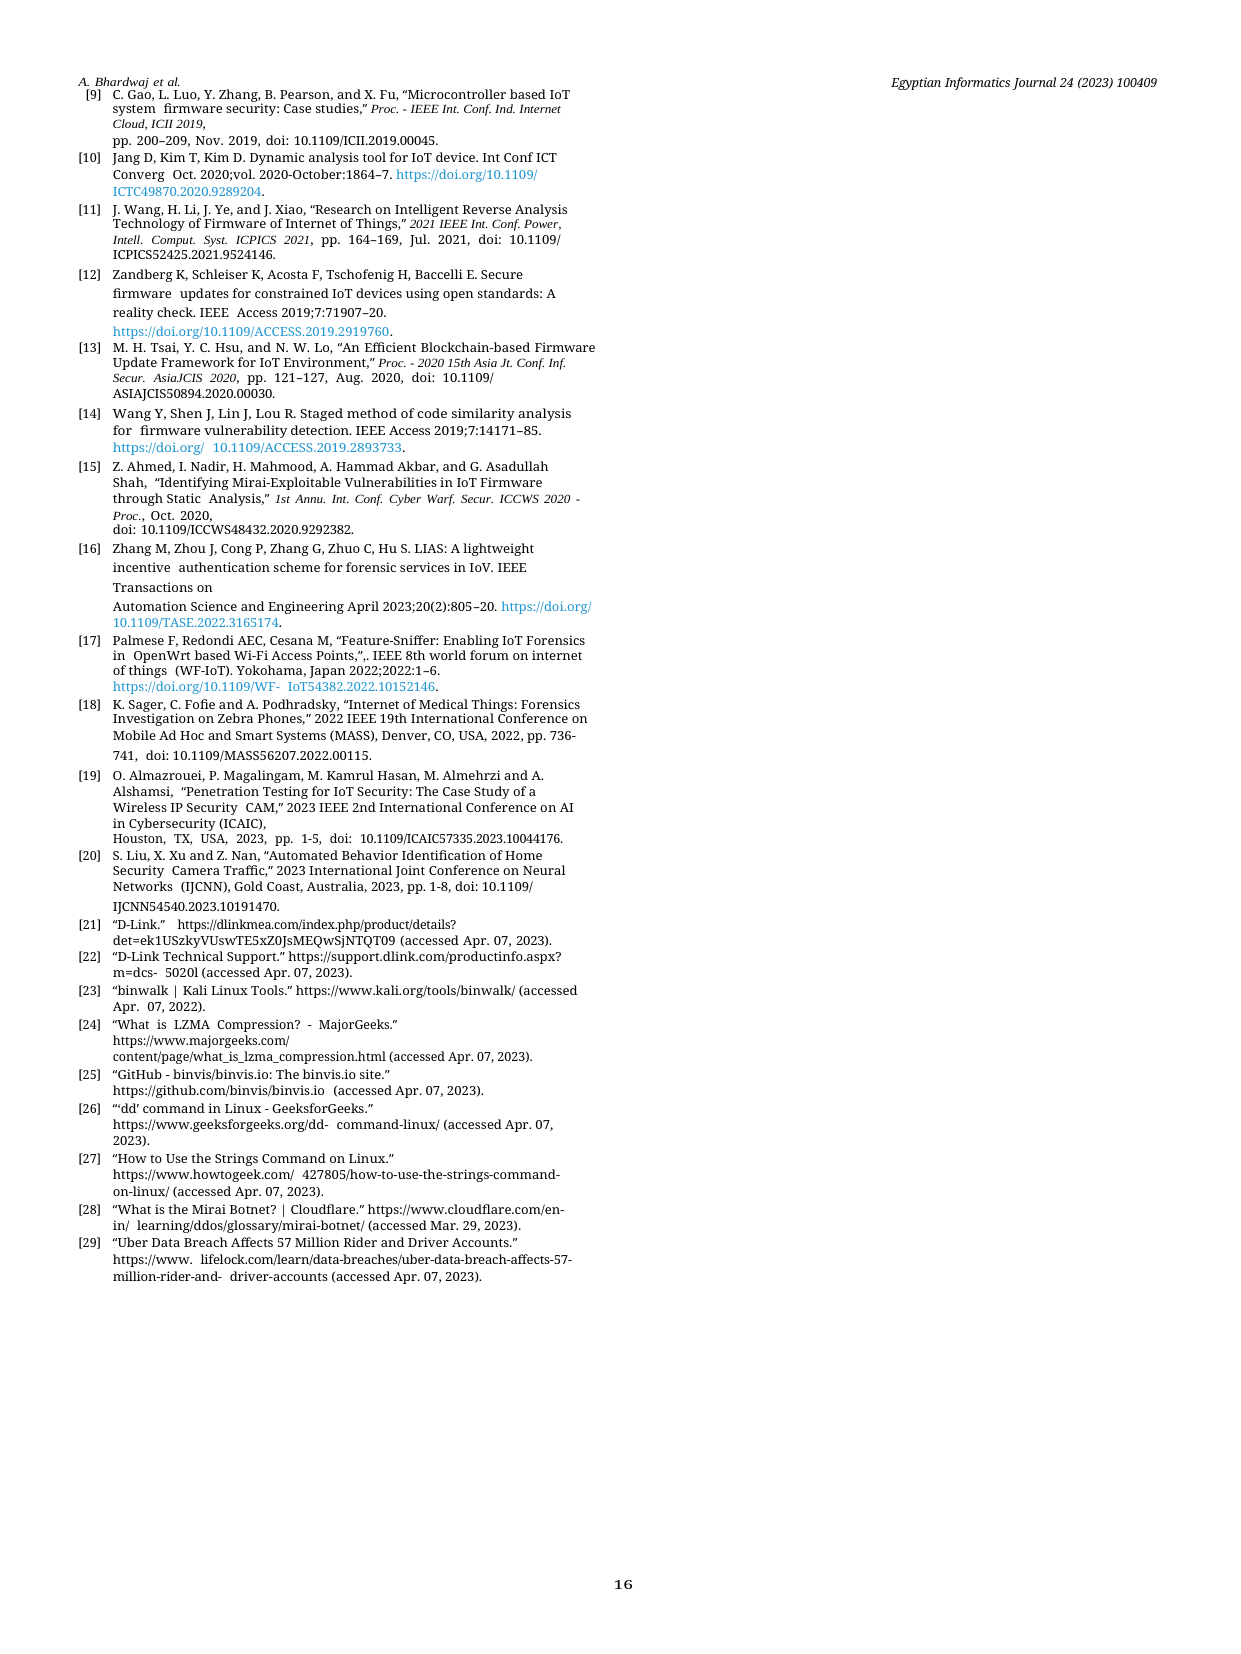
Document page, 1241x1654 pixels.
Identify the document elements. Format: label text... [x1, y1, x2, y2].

list K. Sager, C. Fofie and A. Podhradsky, “Internet of Medical Things: Forensics Investigation on Zebra Phones,” 2022 IEEE 19th International Conference on [78, 698, 590, 727]
list Palmese F, Redondi AEC, Cesana M, “Feature-Sniffer: Enabling IoT Forensics in OpenWrt based Wi-Fi Access Points,”,. IEEE 8th world forum on internet of things (WF-IoT). Yokohama, Japan 2022;2022:1–6. https://doi.org/10.1109/WF- IoT54382.2022.10152146. [78, 633, 590, 695]
text Mobile Ad Hoc and Smart Systems (MASS), Denver, CO, USA, 2022, pp. 736-741, doi: 10.1109/MASS56207.2022.00115. [113, 727, 596, 764]
list O. Almazrouei, P. Magalingam, M. Kamrul Hasan, M. Almehrzi and A. Alshamsi, “Penetration Testing for IoT Security: The Case Study of a Wireless IP Security CAM,” 2023 IEEE 2nd International Conference on AI in Cybersecurity (ICAIC), [78, 767, 585, 833]
list “D-Link.” https://dlinkmea.com/index.php/product/details? [78, 916, 605, 933]
list S. Liu, X. Xu and Z. Nan, “Automated Behavior Identification of Home Security Camera Traffic,” 2023 International Joint Conference on Neural Networks (IJCNN), Gold Coast, Australia, 2023, pp. 1-8, doi: 10.1109/ [78, 848, 577, 895]
list J. Wang, H. Li, J. Ye, and J. Xiao, “Research on Intelligent Reverse Analysis Technology of Firmware of Internet of Things,” 2021 IEEE Int. Conf. Power, Intell. Comput. Syst. ICPICS 2021, pp. 164–169, Jul. 2021, doi: 10.1109/ ICPICS52425.2021.9524146. [78, 202, 588, 263]
list Jang D, Kim T, Kim D. Dynamic analysis tool for IoT device. Int Conf ICT Converg Oct. 2020;vol. 2020-October:1864–7. https://doi.org/10.1109/ ICTC49870.2020.9289204. [78, 149, 590, 200]
list C. Gao, L. Luo, Y. Zhang, B. Pearson, and X. Fu, “Microcontroller based IoT system firmware security: Case studies,” Proc. - IEEE Int. Conf. Ind. Internet Cloud, ICII 2019, [85, 87, 590, 132]
text Houston, TX, USA, 2023, pp. 1-5, doi: 10.1109/ICAIC57335.2023.10044176. [113, 833, 605, 846]
text det=ek1USzkyVUswTE5xZ0JsMEQwSjNTQT09 (accessed Apr. 07, 2023). [113, 933, 605, 948]
list M. H. Tsai, Y. C. Hsu, and N. W. Lo, “An Efficient Blockchain-based Firmware [78, 342, 605, 355]
text IJCNN54540.2023.10191470. [113, 898, 605, 915]
text Update Framework for IoT Environment,” Proc. - 2020 15th Asia Jt. Conf. Inf. Secur. AsiaJCIS 2020, pp. 121–127, Aug. 2020, doi: 10.1109/ ASIAJCIS50894.2020.00030. [113, 355, 596, 402]
list “What is the Mirai Botnet? | Cloudflare.” https://www.cloudflare.com/en-in/ learning/ddos/glossary/mirai-botnet/ (accessed Mar. 29, 2023). [78, 1201, 565, 1234]
list “How to Use the Strings Command on Linux.” https://www.howtogeek.com/ 427805/how-to-use-the-strings-command-on-linux/ (accessed Apr. 07, 2023). [78, 1151, 565, 1200]
list Zhang M, Zhou J, Cong P, Zhang G, Zhuo C, Hu S. LIAS: A lightweight incentive authentication scheme for forensic services in IoV. IEEE Transactions on [78, 540, 586, 596]
list “‘dd’ command in Linux - GeeksforGeeks.” https://www.geeksforgeeks.org/dd- command-linux/ (accessed Apr. 07, 2023). [78, 1101, 574, 1149]
list “Uber Data Breach Affects 57 Million Rider and Driver Accounts.” https://www. lifelock.com/learn/data-breaches/uber-data-breach-affects-57-million-rider-and- driver-accounts (accessed Apr. 07, 2023). [78, 1234, 584, 1284]
list “What is LZMA Compression? - MajorGeeks.” https://www.majorgeeks.com/ content/page/what_is_lzma_compression.html (accessed Apr. 07, 2023). [78, 1017, 561, 1065]
text doi: 10.1109/ICCWS48432.2020.9292382. [113, 524, 605, 537]
list Zandberg K, Schleiser K, Acosta F, Tschofenig H, Baccelli E. Secure firmware updates for constrained IoT devices using open standards: A reality check. IEEE Access 2019;7:71907–20. https://doi.org/10.1109/ACCESS.2019.2919760. [78, 266, 579, 340]
list “GitHub - binvis/binvis.io: The binvis.io site.” https://github.com/binvis/binvis.io (accessed Apr. 07, 2023). [78, 1067, 590, 1099]
list Wang Y, Shen J, Lin J, Lou R. Staged method of code similarity analysis for firmware vulnerability detection. IEEE Access 2019;7:14171–85. https://doi.org/ 10.1109/ACCESS.2019.2893733. [78, 405, 587, 456]
list “D-Link Technical Support.” https://support.dlink.com/productinfo.aspx?m=dcs- 5020l (accessed Apr. 07, 2023). [78, 948, 586, 981]
list Z. Ahmed, I. Nadir, H. Mahmood, A. Hammad Akbar, and G. Asadullah Shah, “Identifying Mirai-Exploitable Vulnerabilities in IoT Firmware through Static Analysis,” 1st Annu. Int. Conf. Cyber Warf. Secur. ICCWS 2020 - Proc., Oct. 2020, [78, 458, 583, 524]
text Automation Science and Engineering April 2023;20(2):805–20. https://doi.org/ 10.1109/TASE.2022.3165174. [113, 599, 605, 631]
list “binwalk | Kali Linux Tools.” https://www.kali.org/tools/binwalk/ (accessed Apr. 07, 2022). [78, 983, 590, 1015]
text pp. 200–209, Nov. 2019, doi: 10.1109/ICII.2019.00045. [112, 132, 605, 149]
